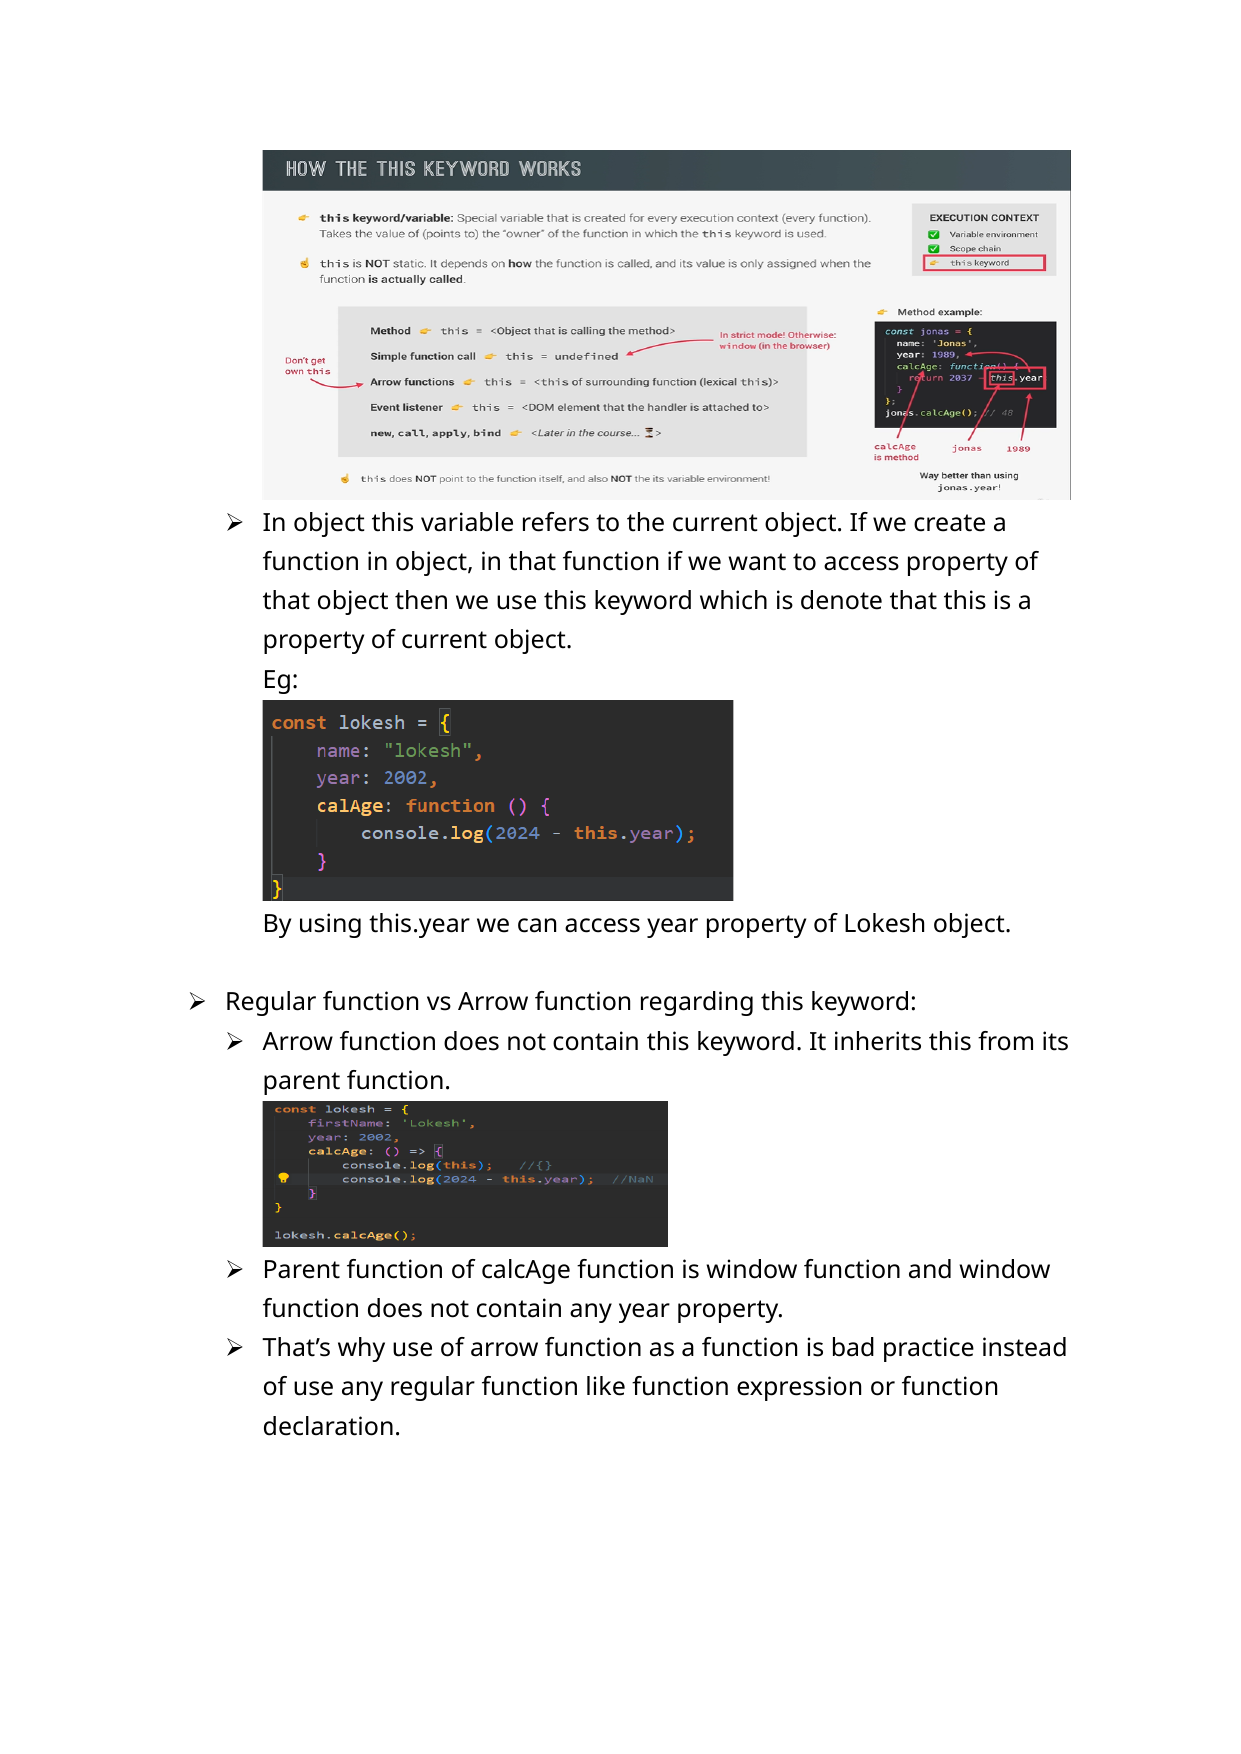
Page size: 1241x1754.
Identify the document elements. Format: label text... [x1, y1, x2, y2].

list That’s why use of arrow function as a function is bad practice instead of use any regular function like function expression or function declaration. [225, 1330, 1090, 1442]
picture [262, 700, 734, 901]
list By using this.year we can access year property of Lokesh object. [262, 906, 1090, 940]
list Regular function vs Arrow function regarding this keyword: [187, 984, 1090, 1018]
list Eg: [262, 661, 1090, 695]
picture [262, 1101, 668, 1247]
list Parent function of calcAge function is window function and window function does not contain any year property. [225, 1251, 1090, 1325]
list In object this variable refers to the current object. If we create a function in object, in that function if we want to access property of that object then we use this keyword which is denote that this is a property of current object. [225, 505, 1090, 656]
list Arrow function does not contain this keyword. It inherits this from its parent function. [225, 1023, 1090, 1096]
picture [262, 150, 1071, 500]
